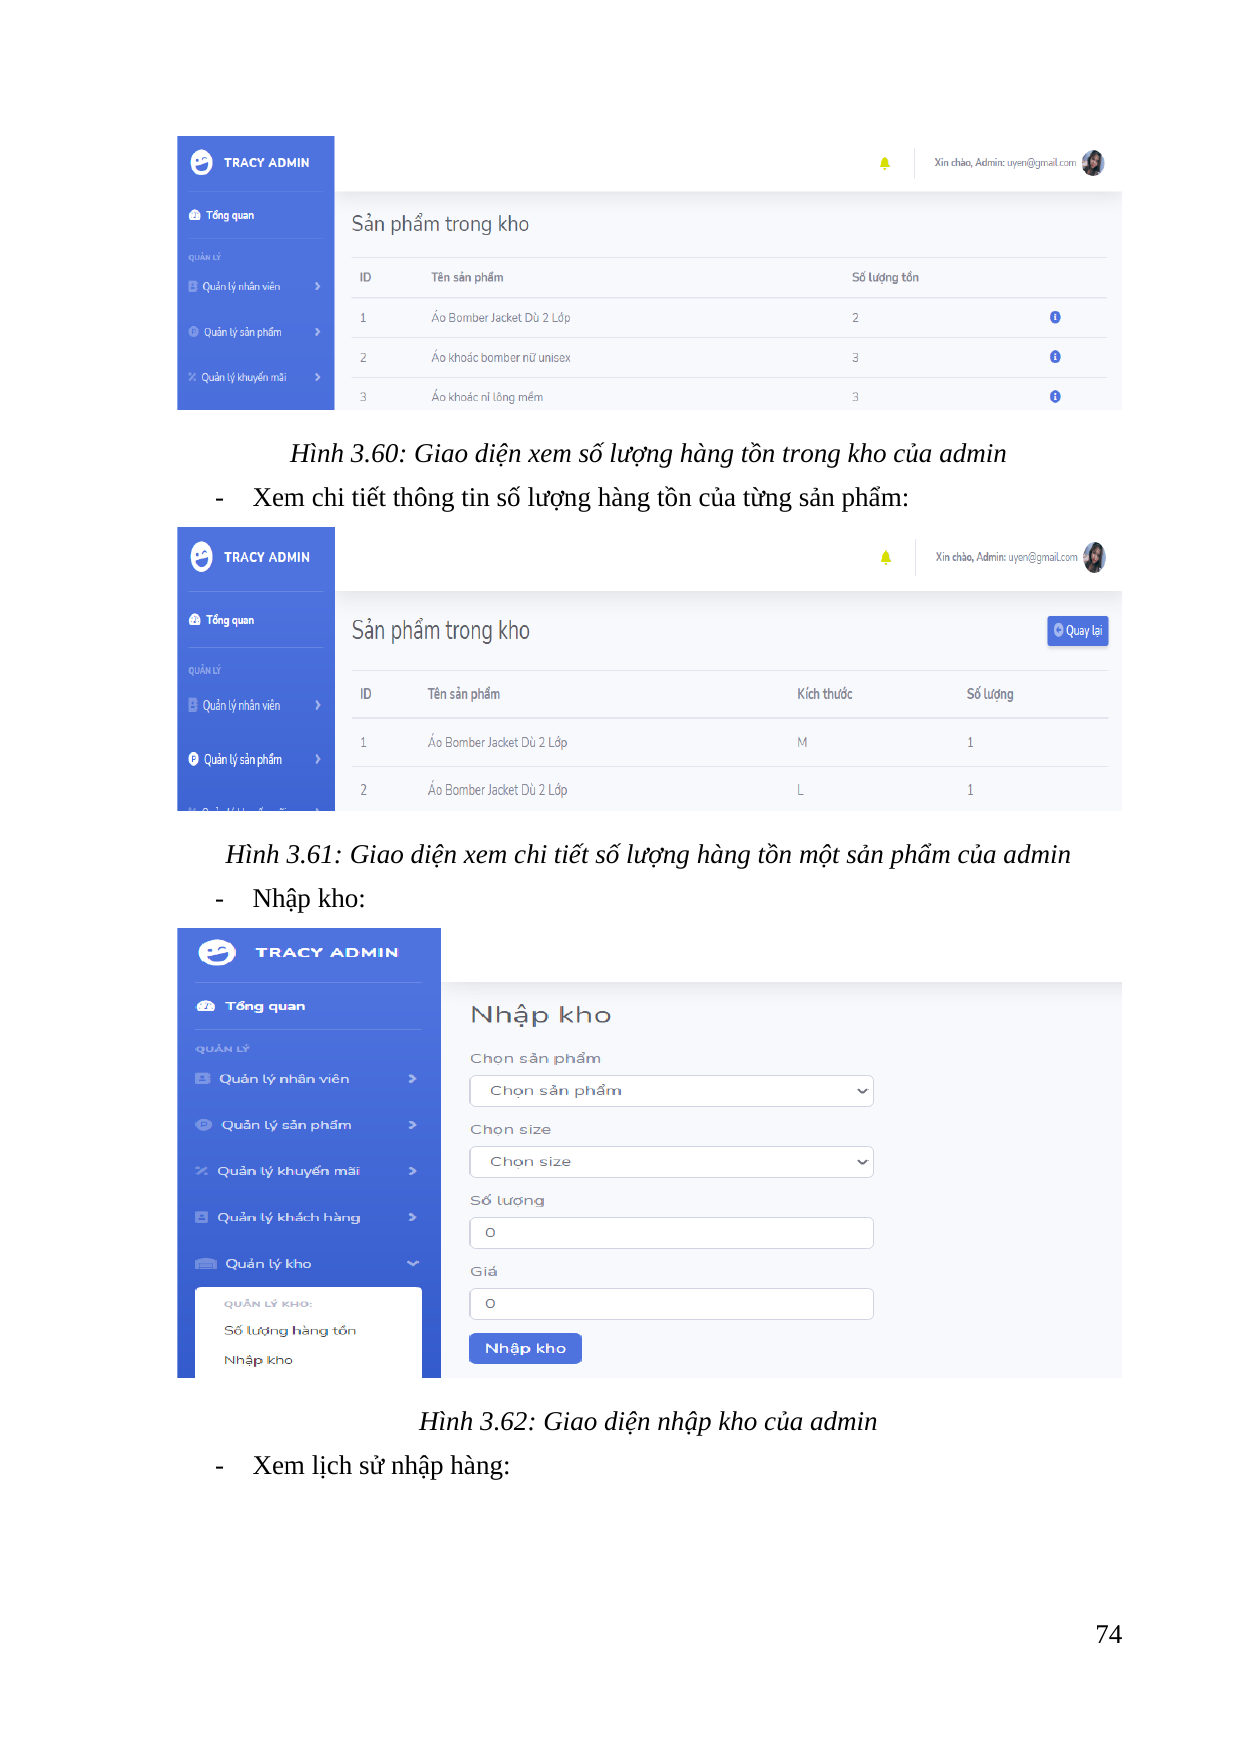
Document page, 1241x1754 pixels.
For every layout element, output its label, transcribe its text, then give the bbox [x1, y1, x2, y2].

picture [177, 928, 1123, 1378]
list Xem chi tiết thông tin số lượng hàng tồn của từng sản phẩm: [215, 481, 1122, 512]
list Xem lịch sử nhập hàng: [215, 1449, 1122, 1480]
picture [177, 527, 1123, 811]
picture [177, 137, 1123, 410]
list Nhập kho: [215, 882, 1122, 913]
